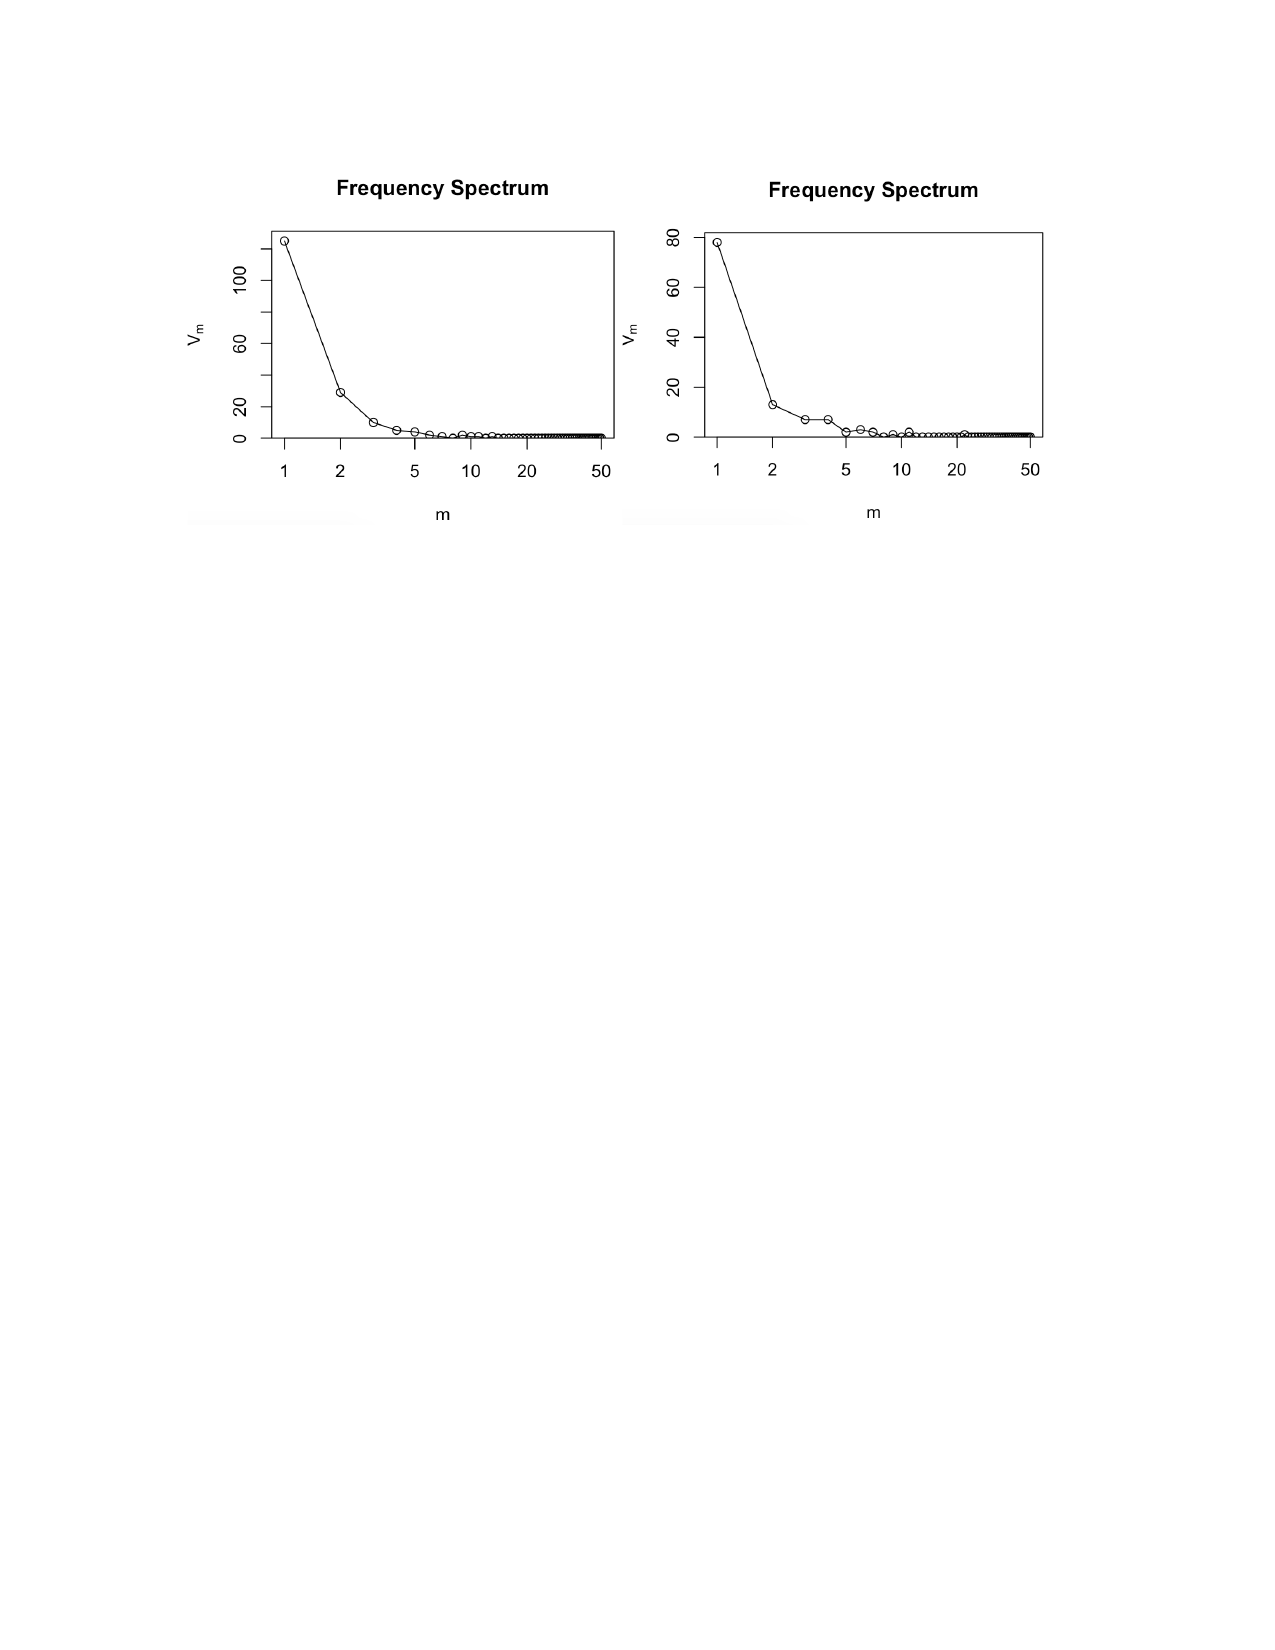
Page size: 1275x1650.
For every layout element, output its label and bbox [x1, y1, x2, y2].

picture [187, 164, 1054, 525]
